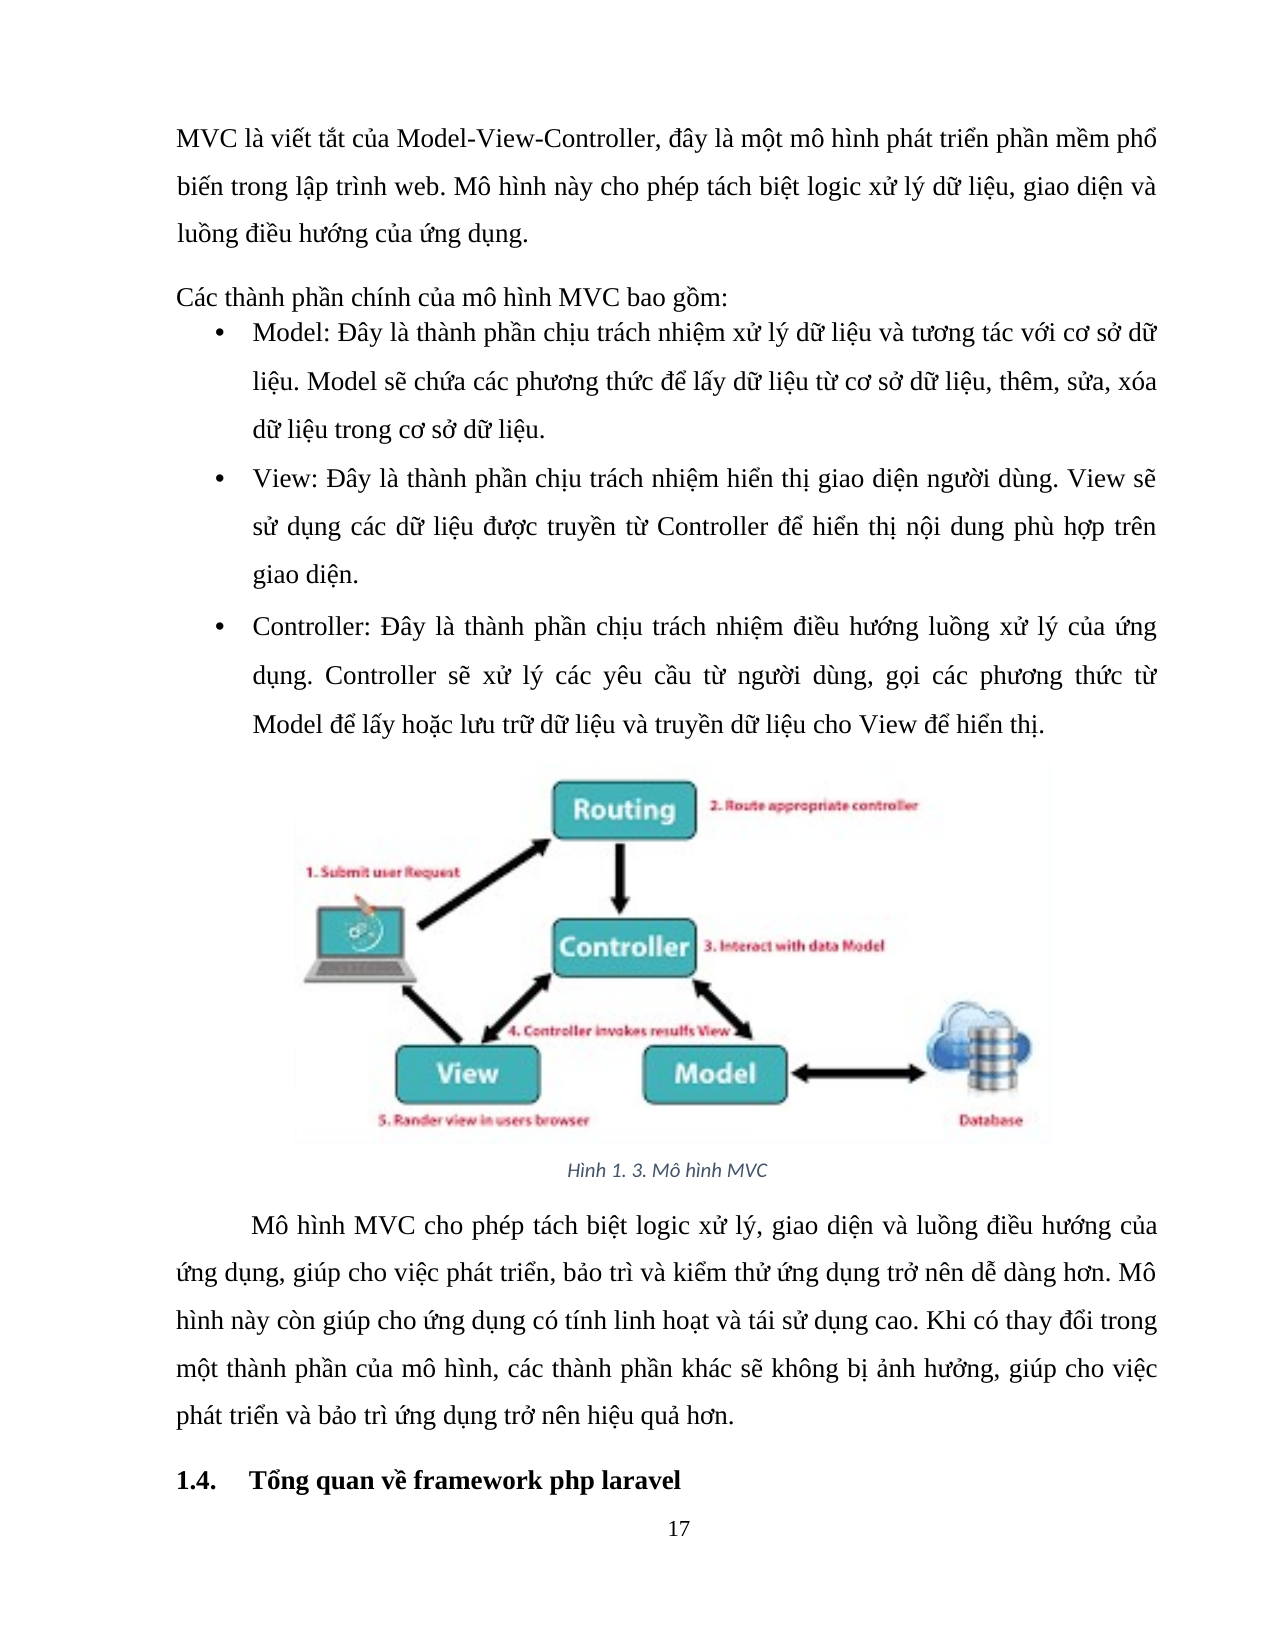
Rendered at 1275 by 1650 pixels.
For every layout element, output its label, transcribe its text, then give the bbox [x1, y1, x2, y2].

text 1.4. Tổng quan về framework php laravel [176, 1464, 1174, 1495]
picture [293, 763, 1052, 1144]
text Các thành phần chính của mô hình MVC bao gồm: [176, 281, 1158, 312]
list Controller: Đây là thành phần chịu trách nhiệm điều hướng luồng xử lý của ứng dụng. Controller sẽ xử lý các yêu cầu từ người dùng, gọi các phương thức từ Model để lấy hoặc lưu trữ dữ liệu và truyền dữ liệu cho View để hiển thị. [215, 610, 1158, 739]
text MVC là viết tắt của Model-View-Controller, đây là một mô hình phát triển phần mềm phổ biến trong lập trình web. Mô hình này cho phép tách biệt logic xử lý dữ liệu, giao diện và luồng điều hướng của ứng dụng. [176, 122, 1158, 249]
text Mô hình MVC cho phép tách biệt logic xử lý, giao diện và luồng điều hướng của ứng dụng, giúp cho việc phát triển, bảo trì và kiểm thử ứng dụng trở nên dễ dàng hơn. Mô hình này còn giúp cho ứng dụng có tính linh hoạt và tái sử dụng cao. Khi có thay đổi trong một thành phần của mô hình, các thành phần khác sẽ không bị ảnh hưởng, giúp cho việc phát triển và bảo trì ứng dụng trở nên hiệu quả hơn. [176, 1209, 1158, 1431]
subtitle Hình 1. 3. Mô hình MVC [254, 1158, 1080, 1183]
list View: Đây là thành phần chịu trách nhiệm hiển thị giao diện người dùng. View sẽ sử dụng các dữ liệu được truyền từ Controller để hiển thị nội dung phù hợp trên giao diện. [215, 462, 1158, 589]
list Model: Đây là thành phần chịu trách nhiệm xử lý dữ liệu và tương tác với cơ sở dữ liệu. Model sẽ chứa các phương thức để lấy dữ liệu từ cơ sở dữ liệu, thêm, sửa, xóa dữ liệu trong cơ sở dữ liệu. [215, 316, 1158, 444]
